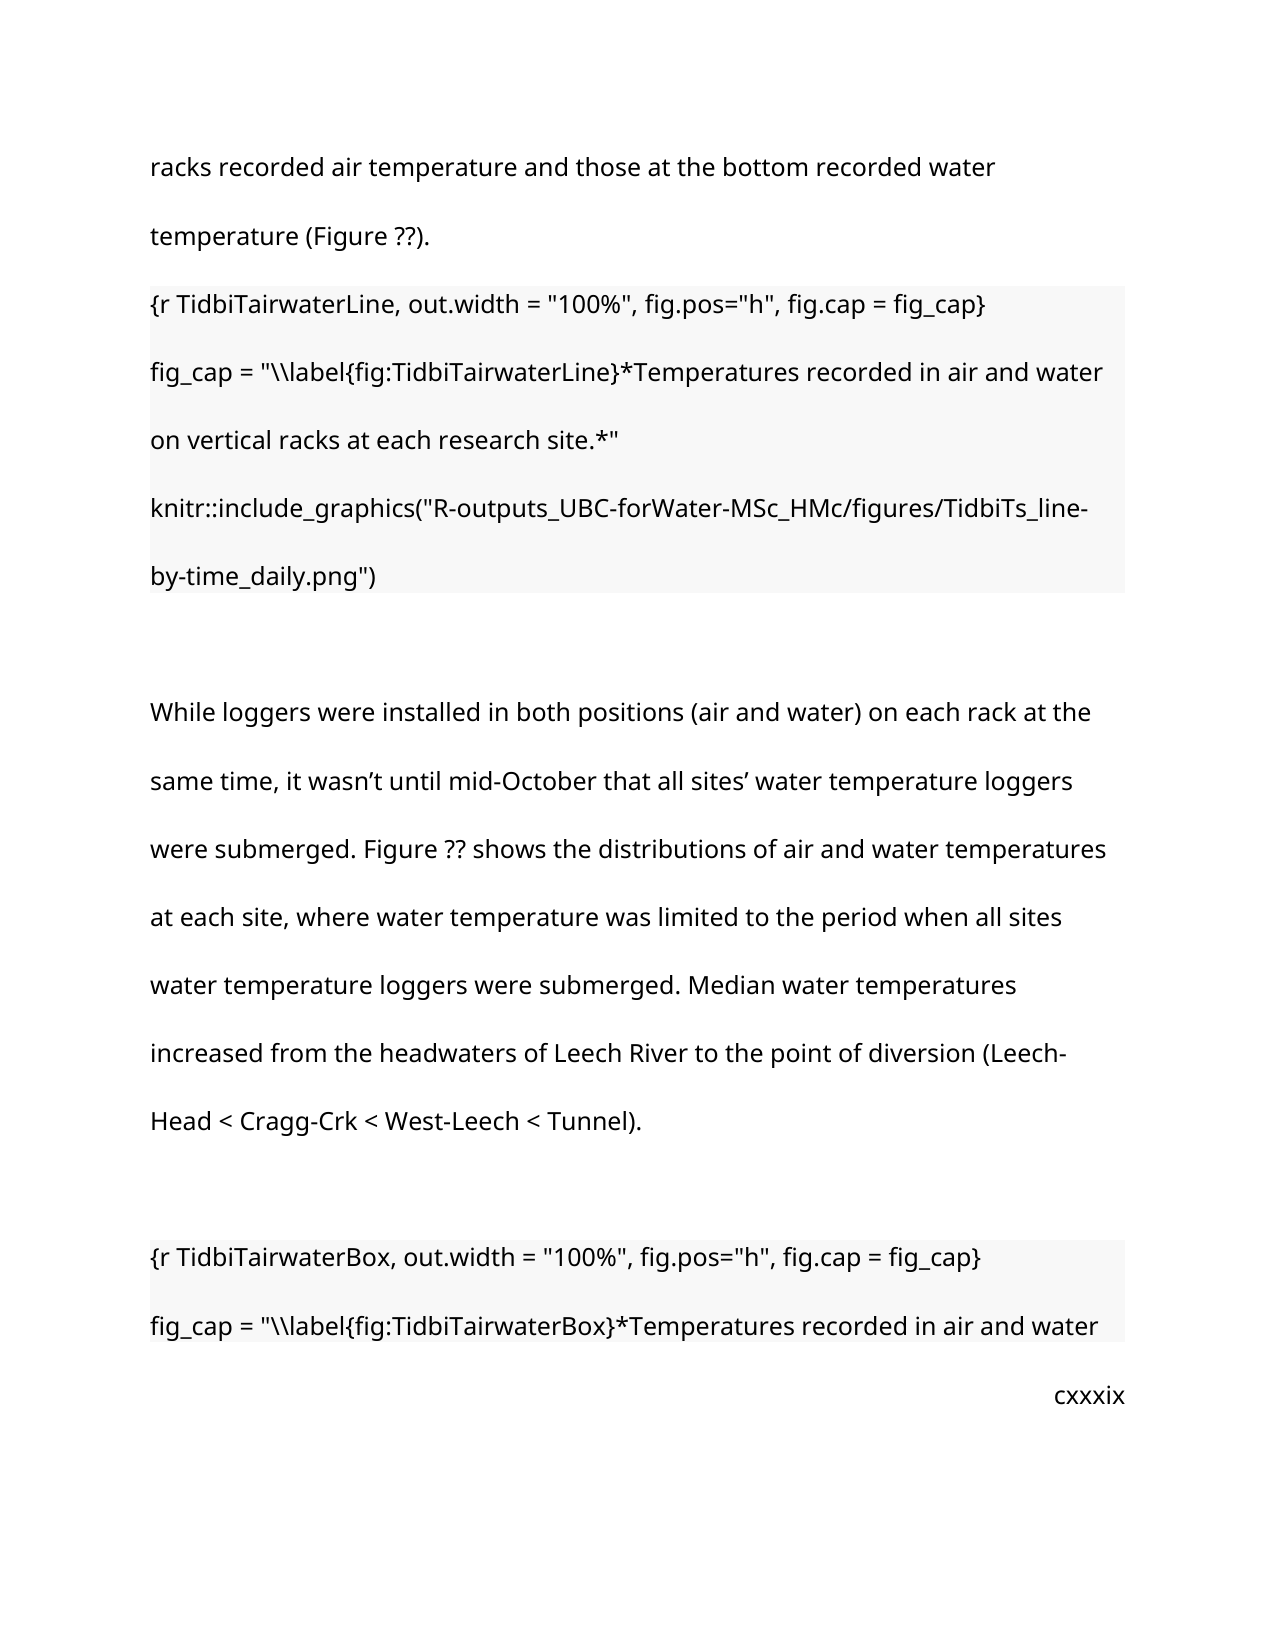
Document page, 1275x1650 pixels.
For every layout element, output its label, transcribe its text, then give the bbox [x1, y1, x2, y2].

text While loggers were installed in both positions (air and water) on each rack at the same time, it wasn’t until mid-October that all sites’ water temperature loggers were submerged. Figure ?? shows the distributions of air and water temperatures at each site, where water temperature was limited to the period when all sites water temperature loggers were submerged. Median water temperatures increased from the headwaters of Leech River to the point of diversion (Leech-Head < Cragg-Crk < West-Leech < Tunnel). [150, 695, 1125, 1138]
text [150, 150, 1125, 252]
text {r TidbiTairwaterLine, out.width = "100%", fig.pos="h", fig.cap = fig_cap} fig_cap = "\\label{fig:TidbiTairwaterLine}*Temperatures recorded in air and water on vertical racks at each research site.*" knitr::include_graphics("R-outputs_UBC-forWater-MSc_HMc/figures/TidbiTs_line-by-time_daily.png") [150, 286, 1125, 593]
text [150, 1240, 1125, 1342]
